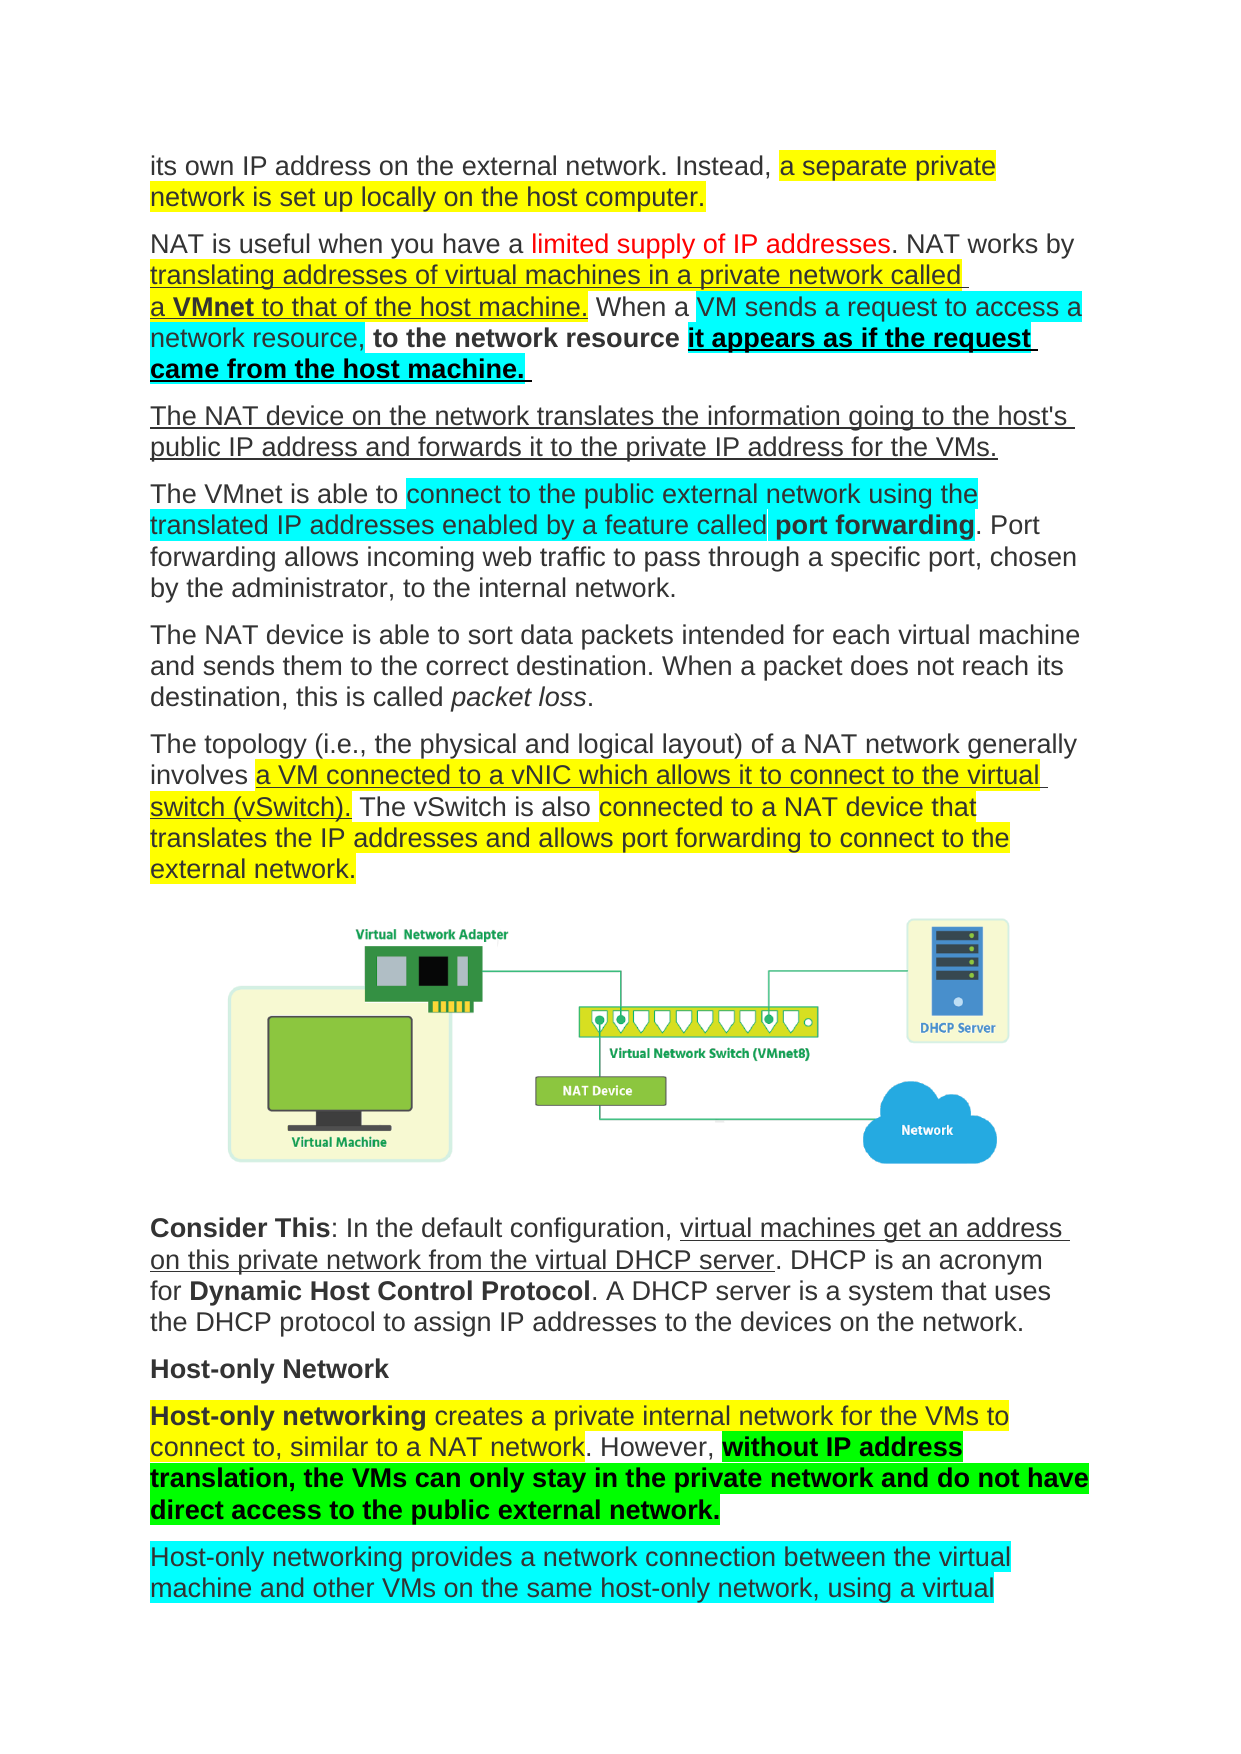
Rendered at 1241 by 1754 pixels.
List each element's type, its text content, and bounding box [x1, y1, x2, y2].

text Host-only networking creates a private internal network for the VMs to connect to, similar to a NAT network. However, without IP address translation, the VMs can only stay in the private network and do not have direct access to the public external network. [150, 1400, 1090, 1525]
text The NAT device is able to sort data packets intended for each virtual machine and sends them to the correct destination. When a packet does not reach its destination, this is called packet loss. [150, 619, 1090, 712]
text The topology (i.e., the physical and logical layout) of a NAT network generally involves a VM connected to a vNIC which allows it to connect to the virtual switch (vSwitch). The vSwitch is also connected to a NAT device that translates the IP addresses and allows port forwarding to connect to the external network. [150, 728, 1090, 884]
picture [150, 900, 1091, 1194]
text NAT is useful when you have a limited supply of IP addresses. NAT works by translating addresses of virtual machines in a private network called a VMnet to that of the host machine. When a VM sends a request to access a network resource, to the network resource it appears as if the request came from the host machine. [150, 228, 1090, 384]
text The VMnet is able to connect to the public external network using the translated IP addresses enabled by a feature called port forwarding. Port forwarding allows incoming web traffic to pass through a specific port, chosen by the administrator, to the internal network. [150, 478, 1090, 603]
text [150, 150, 1090, 212]
text Host-only Network [150, 1353, 1090, 1384]
text Consider This: In the default configuration, virtual machines get an address on this private network from the virtual DHCP server. DHCP is an acronym for Dynamic Host Control Protocol. A DHCP server is a system that uses the DHCP protocol to assign IP addresses to the devices on the network. [150, 1212, 1090, 1337]
text The NAT device on the network translates the information going to the host's public IP address and forwards it to the private IP address for the VMs. [150, 400, 1090, 462]
